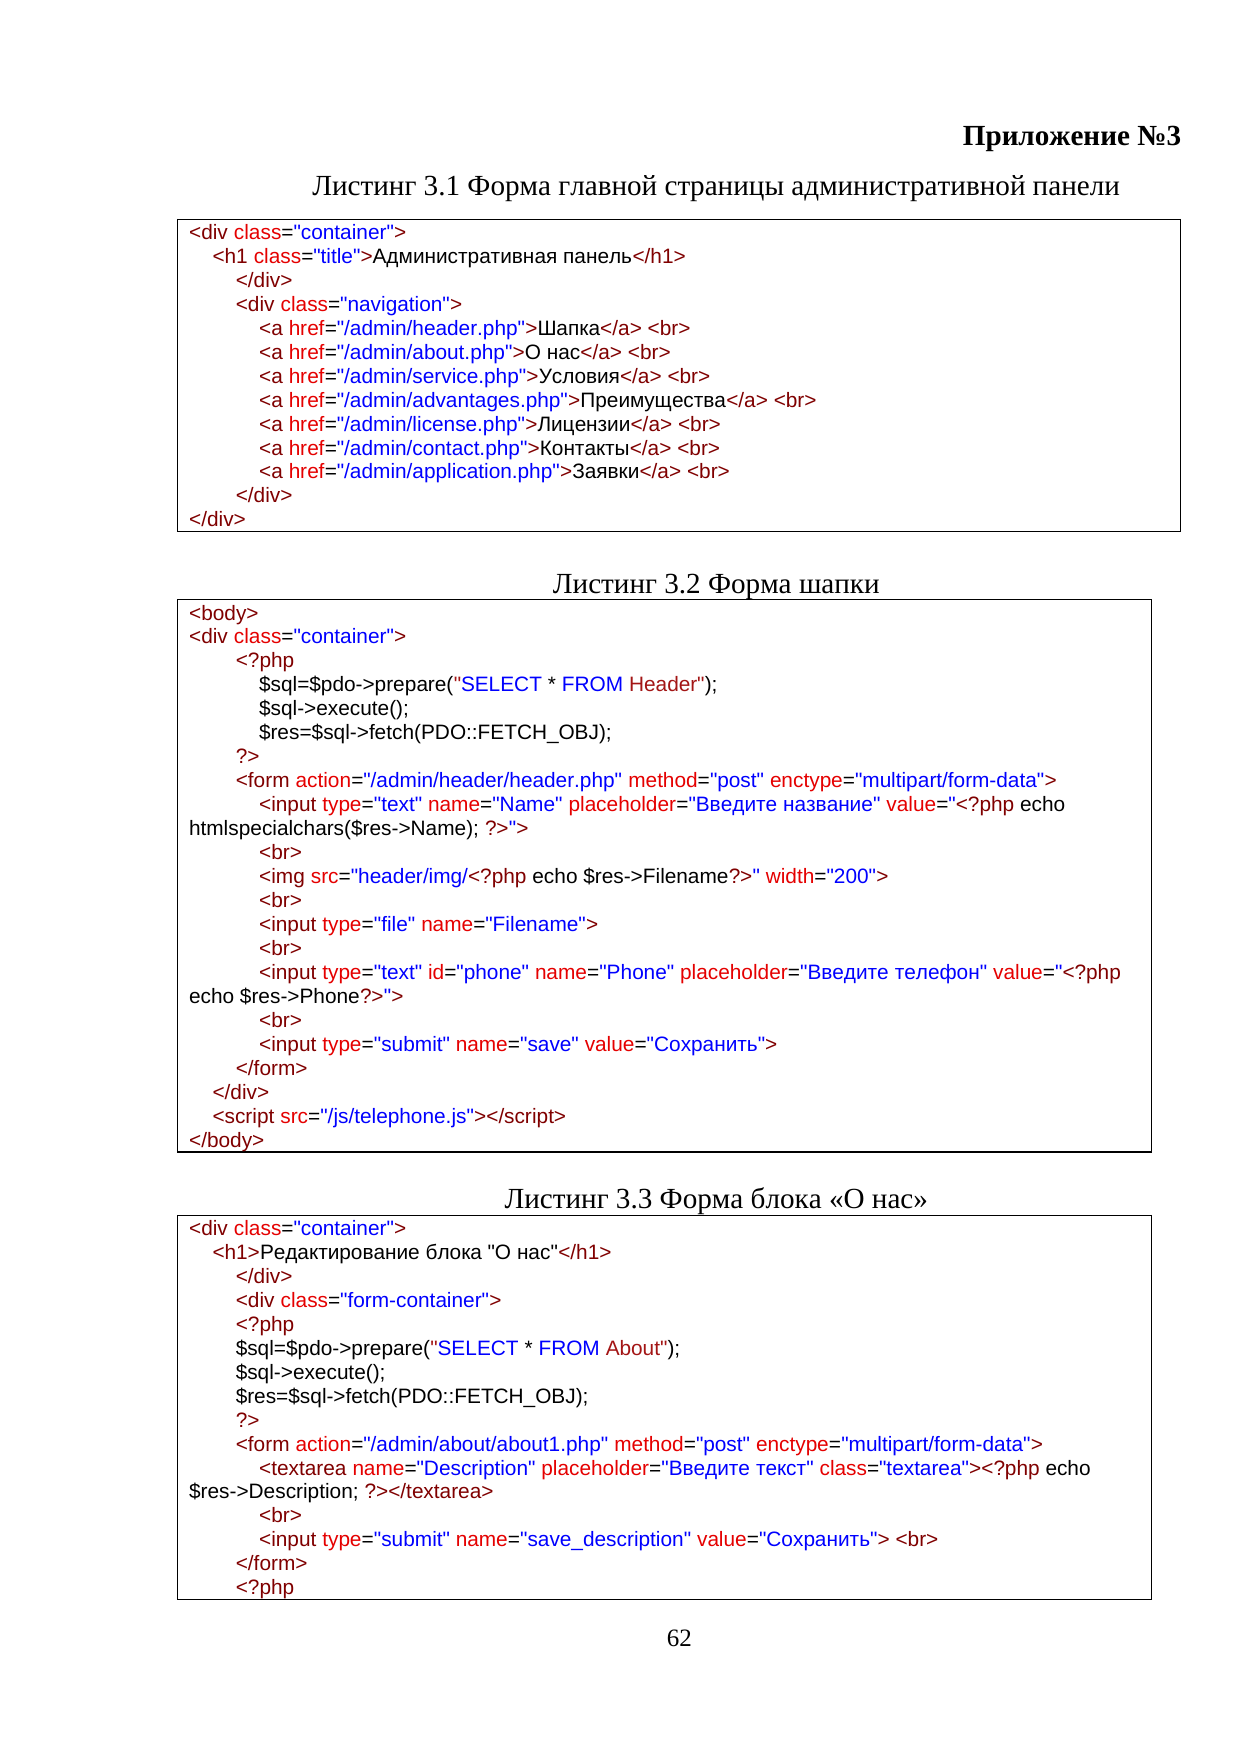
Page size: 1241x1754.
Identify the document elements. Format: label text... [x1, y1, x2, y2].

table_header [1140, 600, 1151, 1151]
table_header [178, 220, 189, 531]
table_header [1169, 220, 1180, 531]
text Листинг 3.2 Форма шапки [177, 566, 1181, 599]
text Листинг 3.1 Форма главной страницы административной панели [177, 168, 1181, 202]
text Приложение №3 [177, 118, 1181, 152]
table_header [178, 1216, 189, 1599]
text Листинг 3.3 Форма блока «О нас» [177, 1181, 1181, 1215]
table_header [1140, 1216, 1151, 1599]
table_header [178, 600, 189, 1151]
